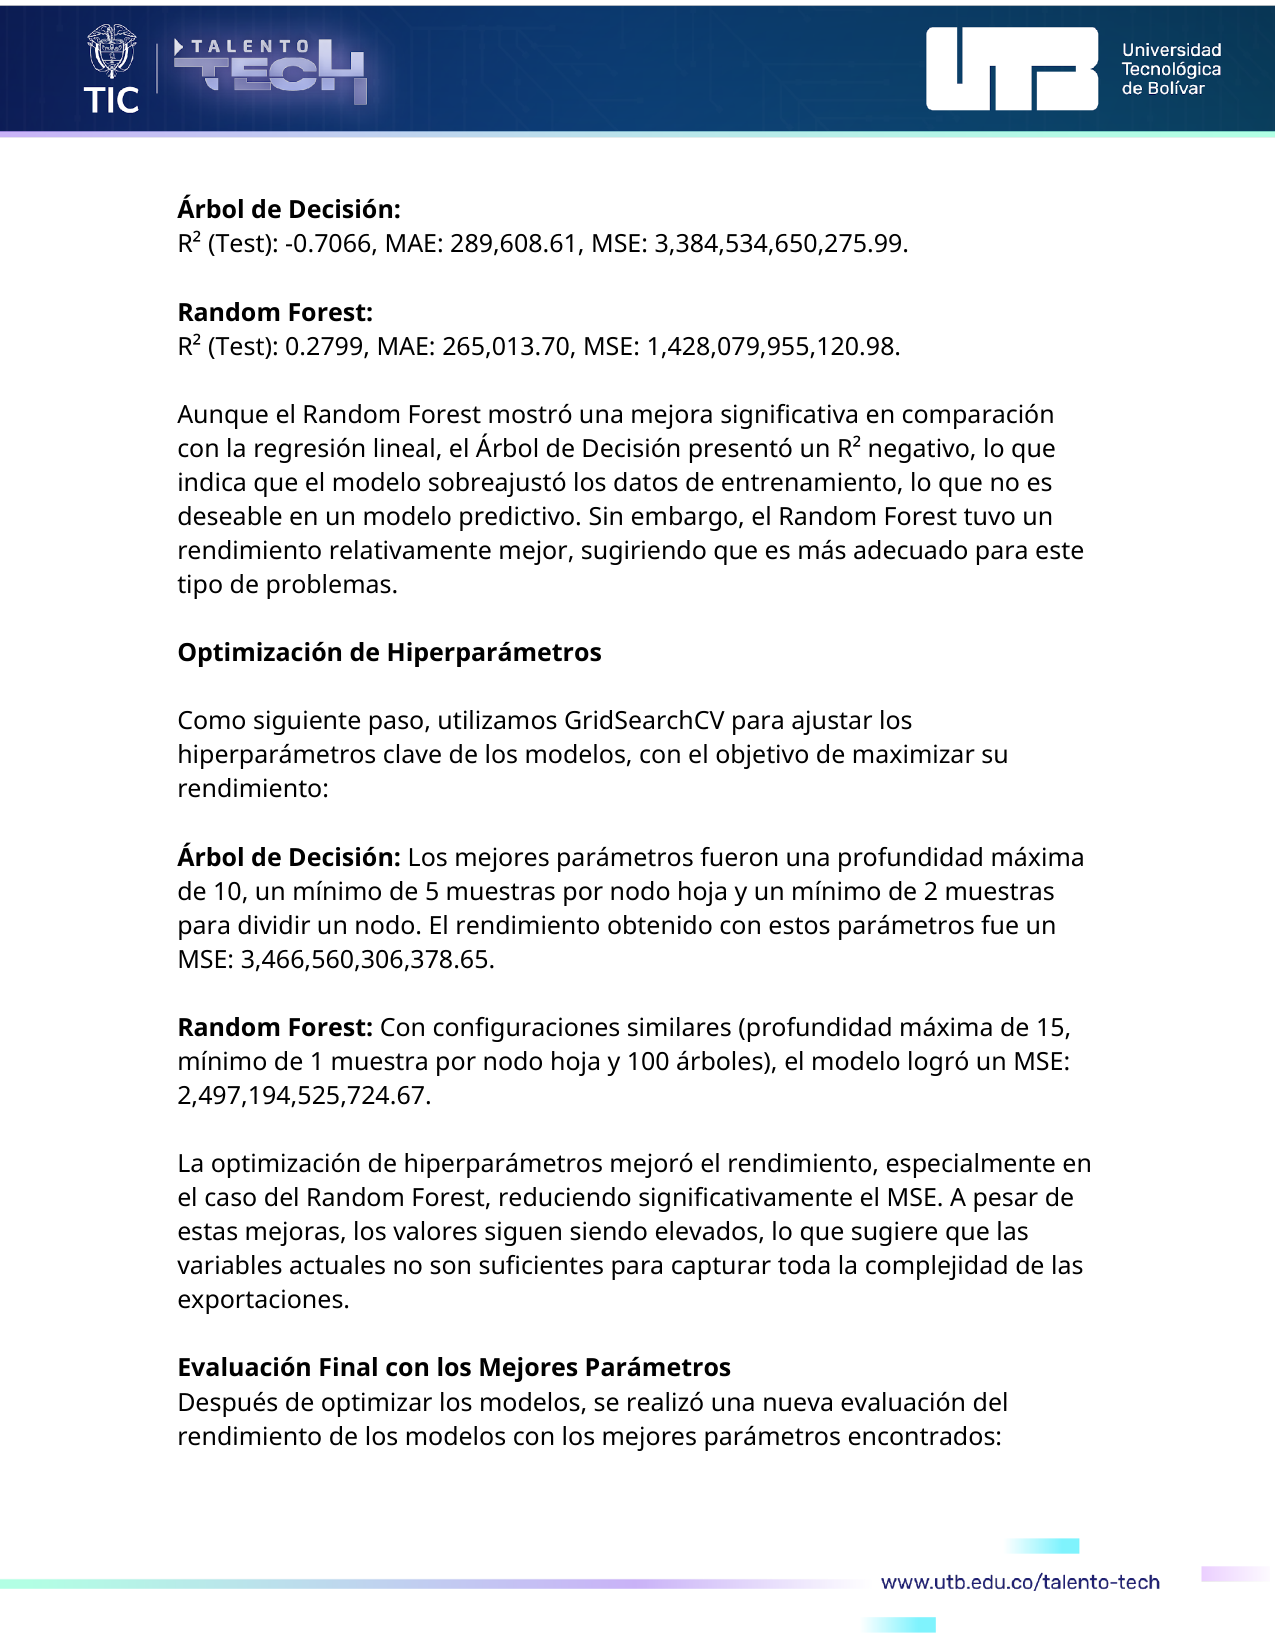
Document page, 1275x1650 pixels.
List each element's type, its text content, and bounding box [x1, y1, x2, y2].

text Random Forest: Con configuraciones similares (profundidad máxima de 15, mínimo de 1 muestra por nodo hoja y 100 árboles), el modelo logró un MSE: 2,497,194,525,724.67. [177, 1009, 1098, 1112]
text Como siguiente paso, utilizamos GridSearchCV para ajustar los hiperparámetros clave de los modelos, con el objetivo de maximizar su rendimiento: [177, 703, 1098, 805]
text Aunque el Random Forest mostró una mejora significativa en comparación con la regresión lineal, el Árbol de Decisión presentó un R² negativo, lo que indica que el modelo sobreajustó los datos de entrenamiento, lo que no es deseable en un modelo predictivo. Sin embargo, el Random Forest tuvo un rendimiento relativamente mejor, sugiriendo que es más adecuado para este tipo de problemas. [177, 396, 1098, 601]
text Evaluación Final con los Mejores Parámetros [177, 1350, 1098, 1384]
text Después de optimizar los modelos, se realizó una nueva evaluación del rendimiento de los modelos con los mejores parámetros encontrados: [177, 1384, 1098, 1452]
text Árbol de Decisión: [177, 192, 1098, 226]
picture [0, 1517, 1270, 1642]
text R² (Test): 0.2799, MAE: 265,013.70, MSE: 1,428,079,955,120.98. [177, 328, 1098, 362]
text R² (Test): -0.7066, MAE: 289,608.61, MSE: 3,384,534,650,275.99. [177, 226, 1098, 260]
text Árbol de Decisión: Los mejores parámetros fueron una profundidad máxima de 10, un mínimo de 5 muestras por nodo hoja y un mínimo de 2 muestras para dividir un nodo. El rendimiento obtenido con estos parámetros fue un MSE: 3,466,560,306,378.65. [177, 839, 1098, 975]
text Optimización de Hiperparámetros [177, 635, 1098, 669]
picture [0, 0, 1275, 160]
text Random Forest: [177, 294, 1098, 328]
text La optimización de hiperparámetros mejoró el rendimiento, especialmente en el caso del Random Forest, reduciendo significativamente el MSE. A pesar de estas mejoras, los valores siguen siendo elevados, lo que sugiere que las variables actuales no son suficientes para capturar toda la complejidad de las exportaciones. [177, 1146, 1098, 1316]
